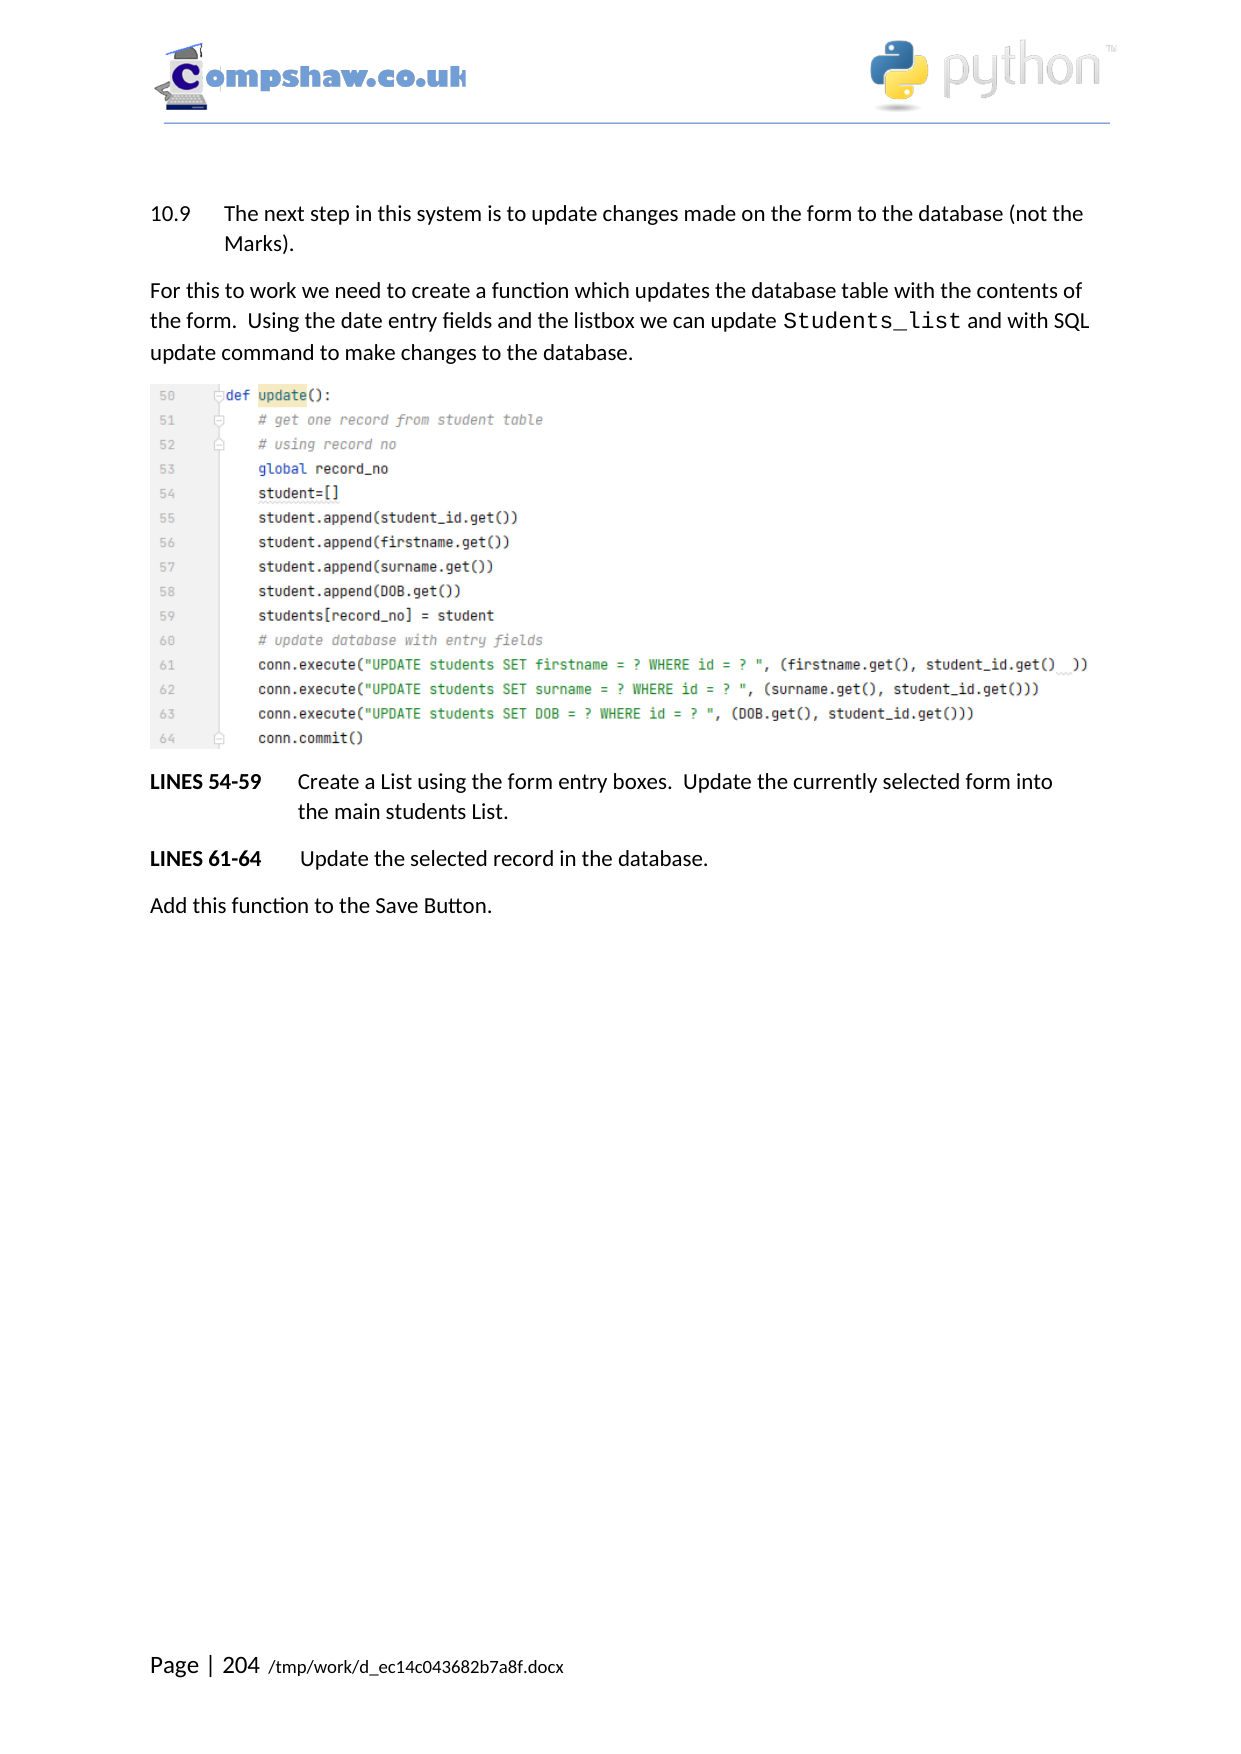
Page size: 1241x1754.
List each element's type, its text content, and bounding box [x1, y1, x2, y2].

picture [150, 41, 466, 110]
text LINES 54-59 Create a List using the form entry boxes. Update the currently selected form into the main students List. [150, 767, 1090, 825]
text 10.9 The next step in this system is to update changes made on the form to the database (not the Marks). [150, 199, 1090, 257]
text LINES 61-64 Update the selected record in the database. [150, 844, 1090, 872]
picture [150, 384, 1091, 749]
text Add this function to the Save Button. [150, 891, 1090, 919]
picture [863, 30, 1160, 115]
text For this to work we need to create a function which updates the database table with the contents of the form. Using the date entry fields and the listbox we can update Students_list and with SQL update command to make changes to the database. [150, 276, 1090, 366]
